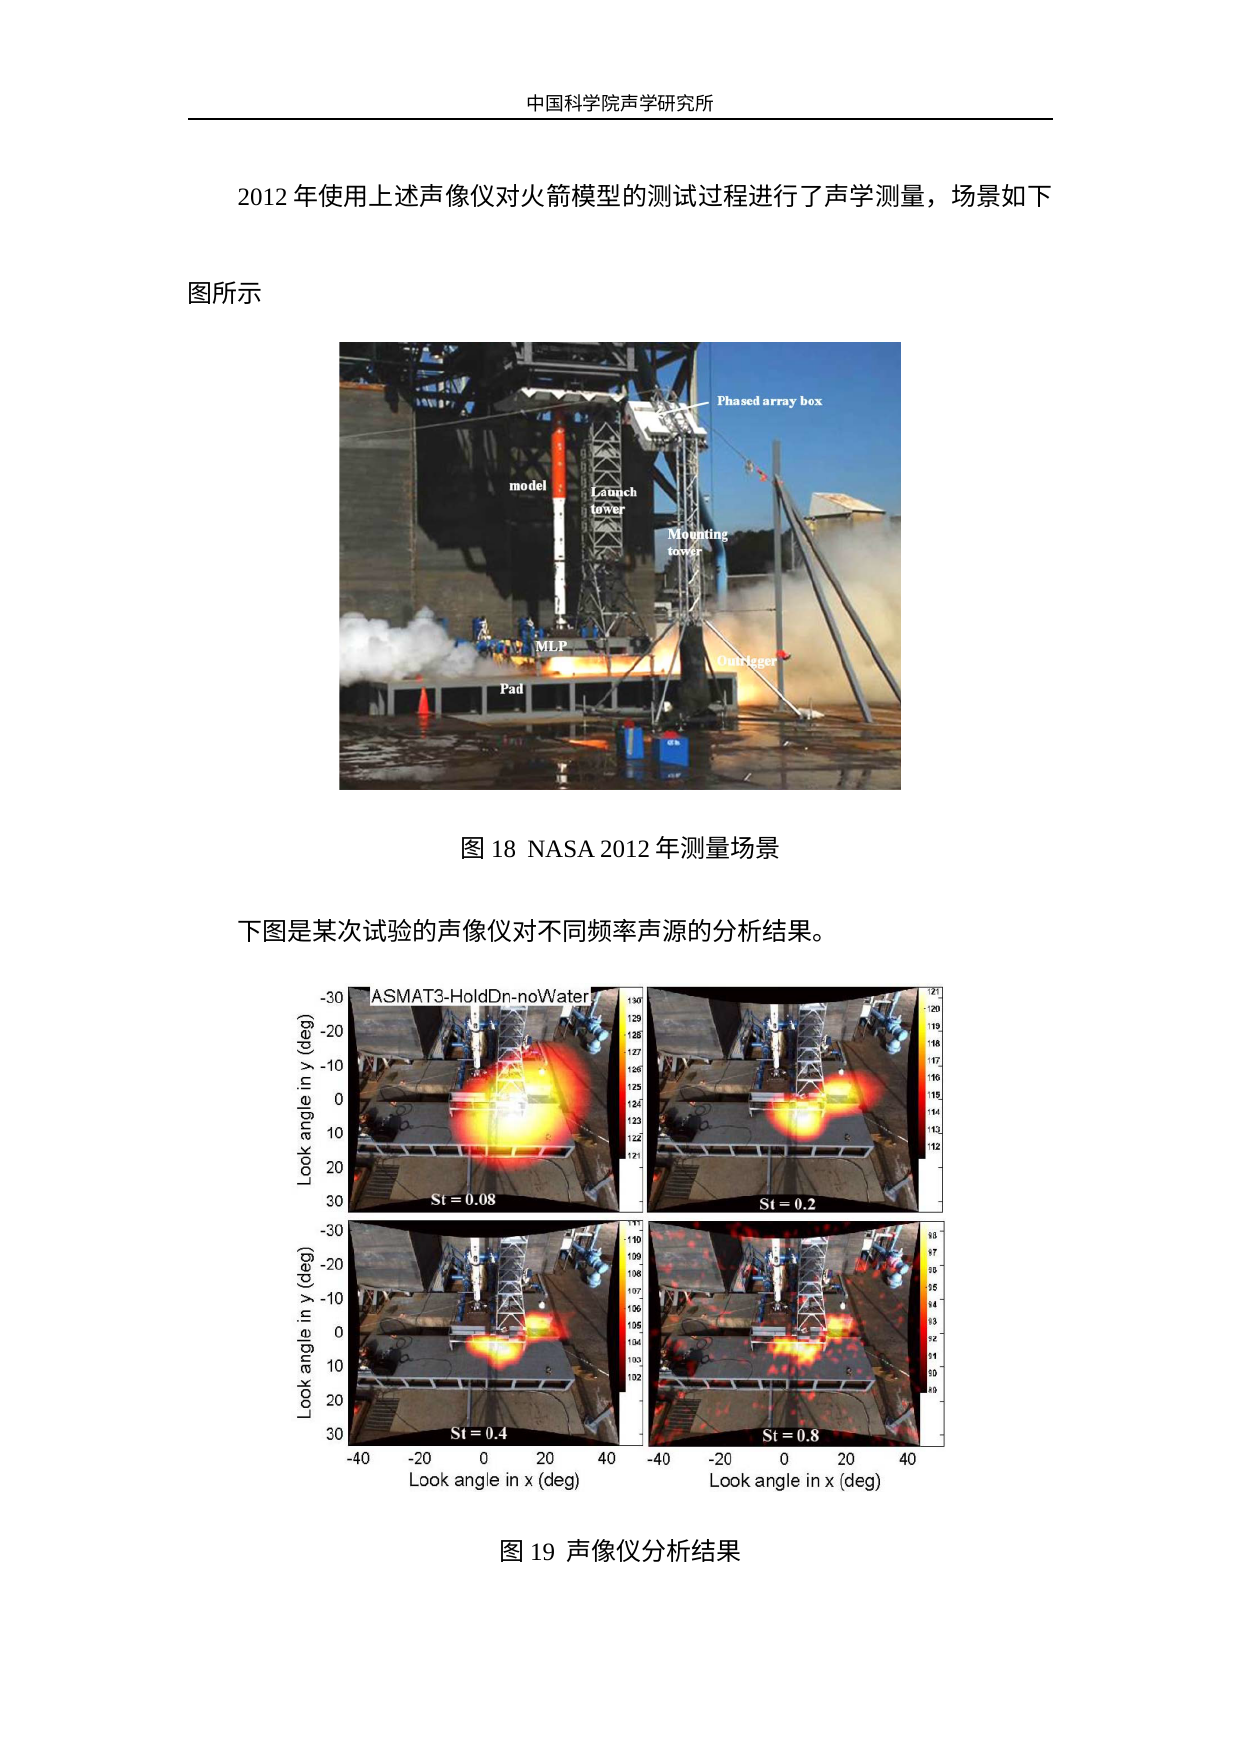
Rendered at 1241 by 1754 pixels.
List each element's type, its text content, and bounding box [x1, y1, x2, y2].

text 2012年使用上述声像仪对火箭模型的测试过程进行了声学测量，场景如下图所示 [187, 162, 1053, 324]
picture [339, 342, 901, 790]
text 下图是某次试验的声像仪对不同频率声源的分析结果。 [187, 897, 1053, 962]
picture [288, 980, 952, 1492]
